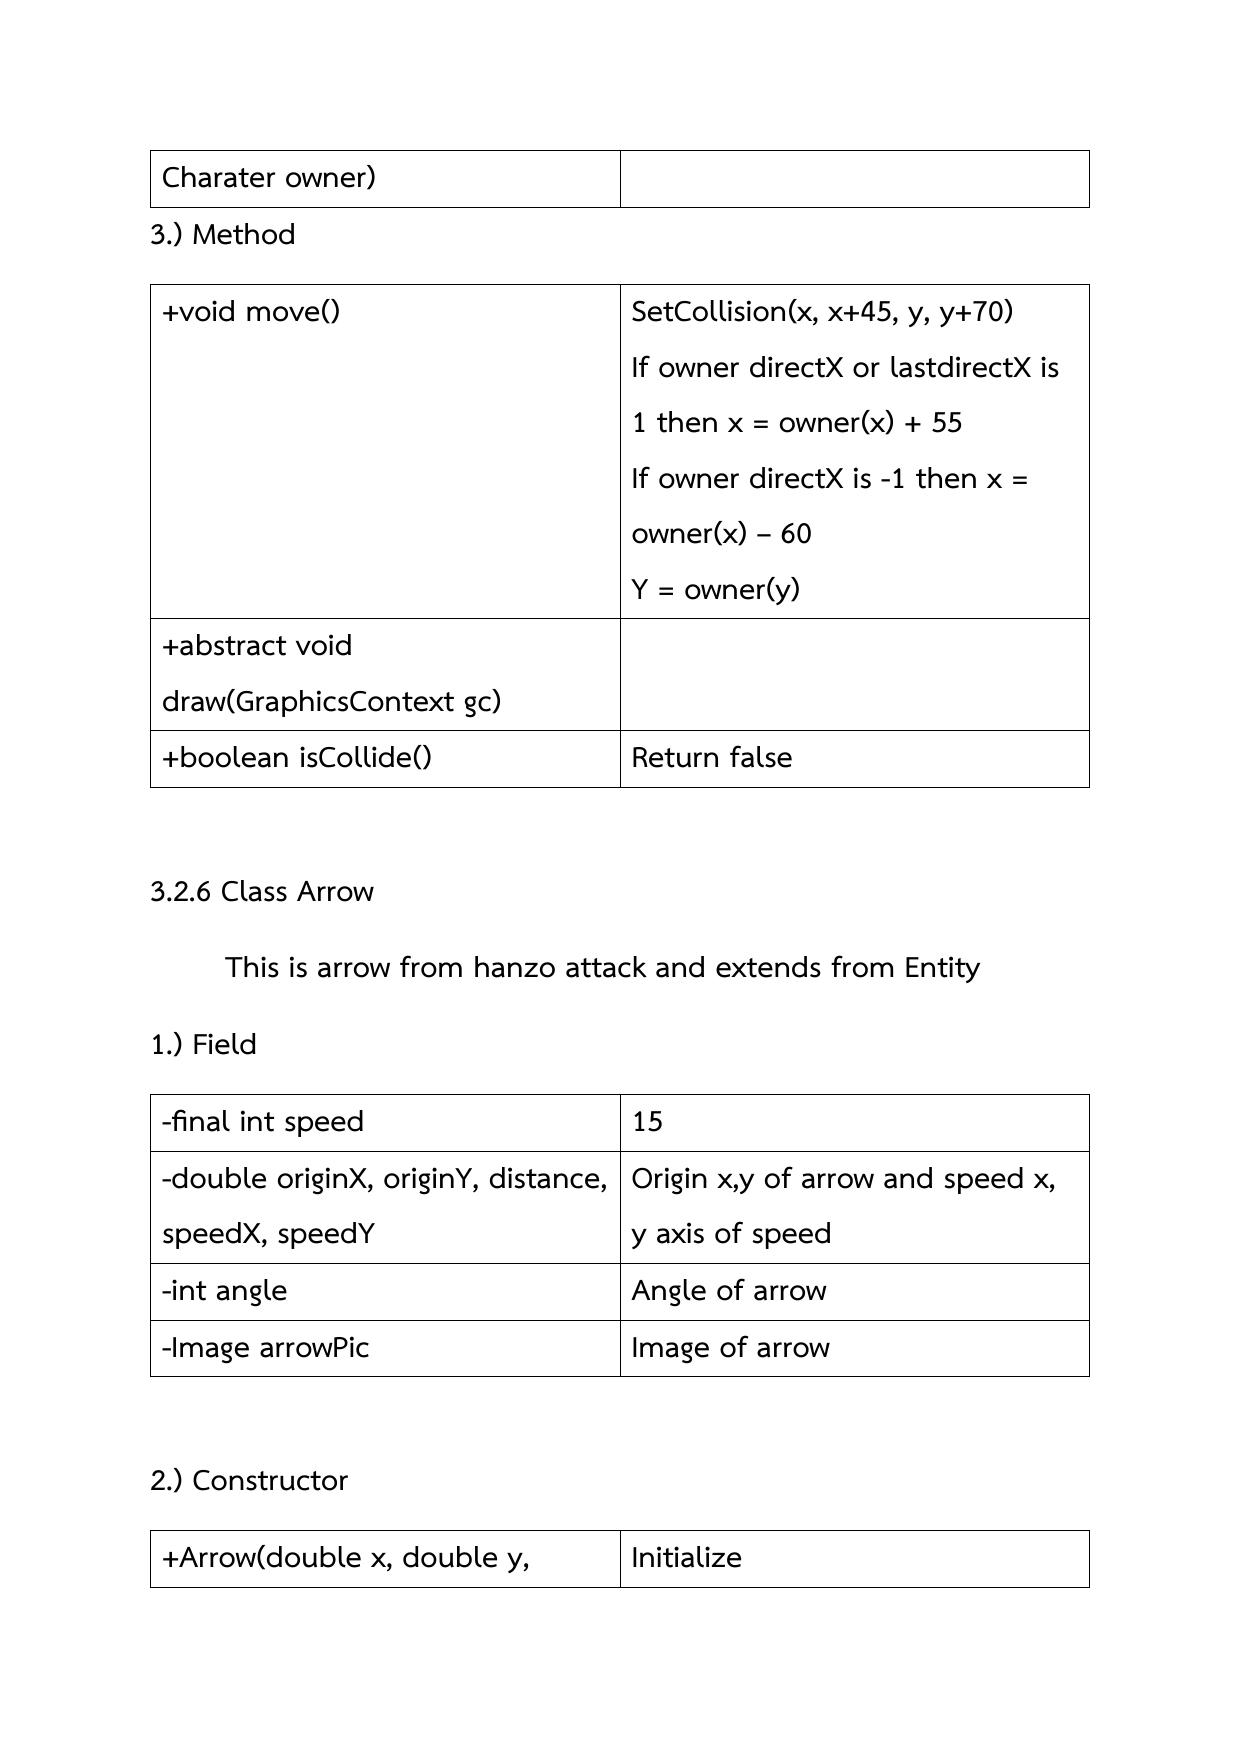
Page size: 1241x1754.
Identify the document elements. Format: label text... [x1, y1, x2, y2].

table_header -final int speed [151, 1095, 620, 1151]
text 3.2.6 Class Arrow [150, 864, 1090, 920]
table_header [151, 151, 620, 207]
table_cell Image of arrow [621, 1321, 1089, 1376]
table_cell -int angle [151, 1264, 620, 1319]
text 1.) Field [150, 1018, 1090, 1073]
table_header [621, 151, 1089, 207]
table_cell -Image arrowPic [151, 1321, 620, 1376]
table_cell -double originX, originY, distance, speedX, speedY [151, 1152, 620, 1263]
table_header 15 [621, 1095, 1089, 1151]
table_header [621, 1531, 1089, 1587]
table_cell +boolean isCollide() [151, 731, 620, 787]
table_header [151, 1531, 620, 1587]
table_cell Return false [621, 731, 1089, 787]
text This is arrow from hanzo attack and extends from Entity [150, 941, 1090, 997]
table_cell Angle of arrow [621, 1264, 1089, 1319]
table_header SetCollision(x, x+45, y, y+70) If owner directX or lastdirectX is 1 then x = owner(x) + 55 If owner directX is -1 then x = owner(x) – 60 Y = owner(y) [621, 285, 1089, 618]
text 2.) Constructor [150, 1454, 1090, 1509]
table_cell Origin x,y of arrow and speed x, y axis of speed [621, 1152, 1089, 1263]
table_header +void move() [151, 285, 620, 618]
table_cell +abstract void draw(GraphicsContext gc) [151, 619, 620, 730]
text 3.) Method [150, 208, 1090, 263]
table_cell [621, 619, 1089, 730]
